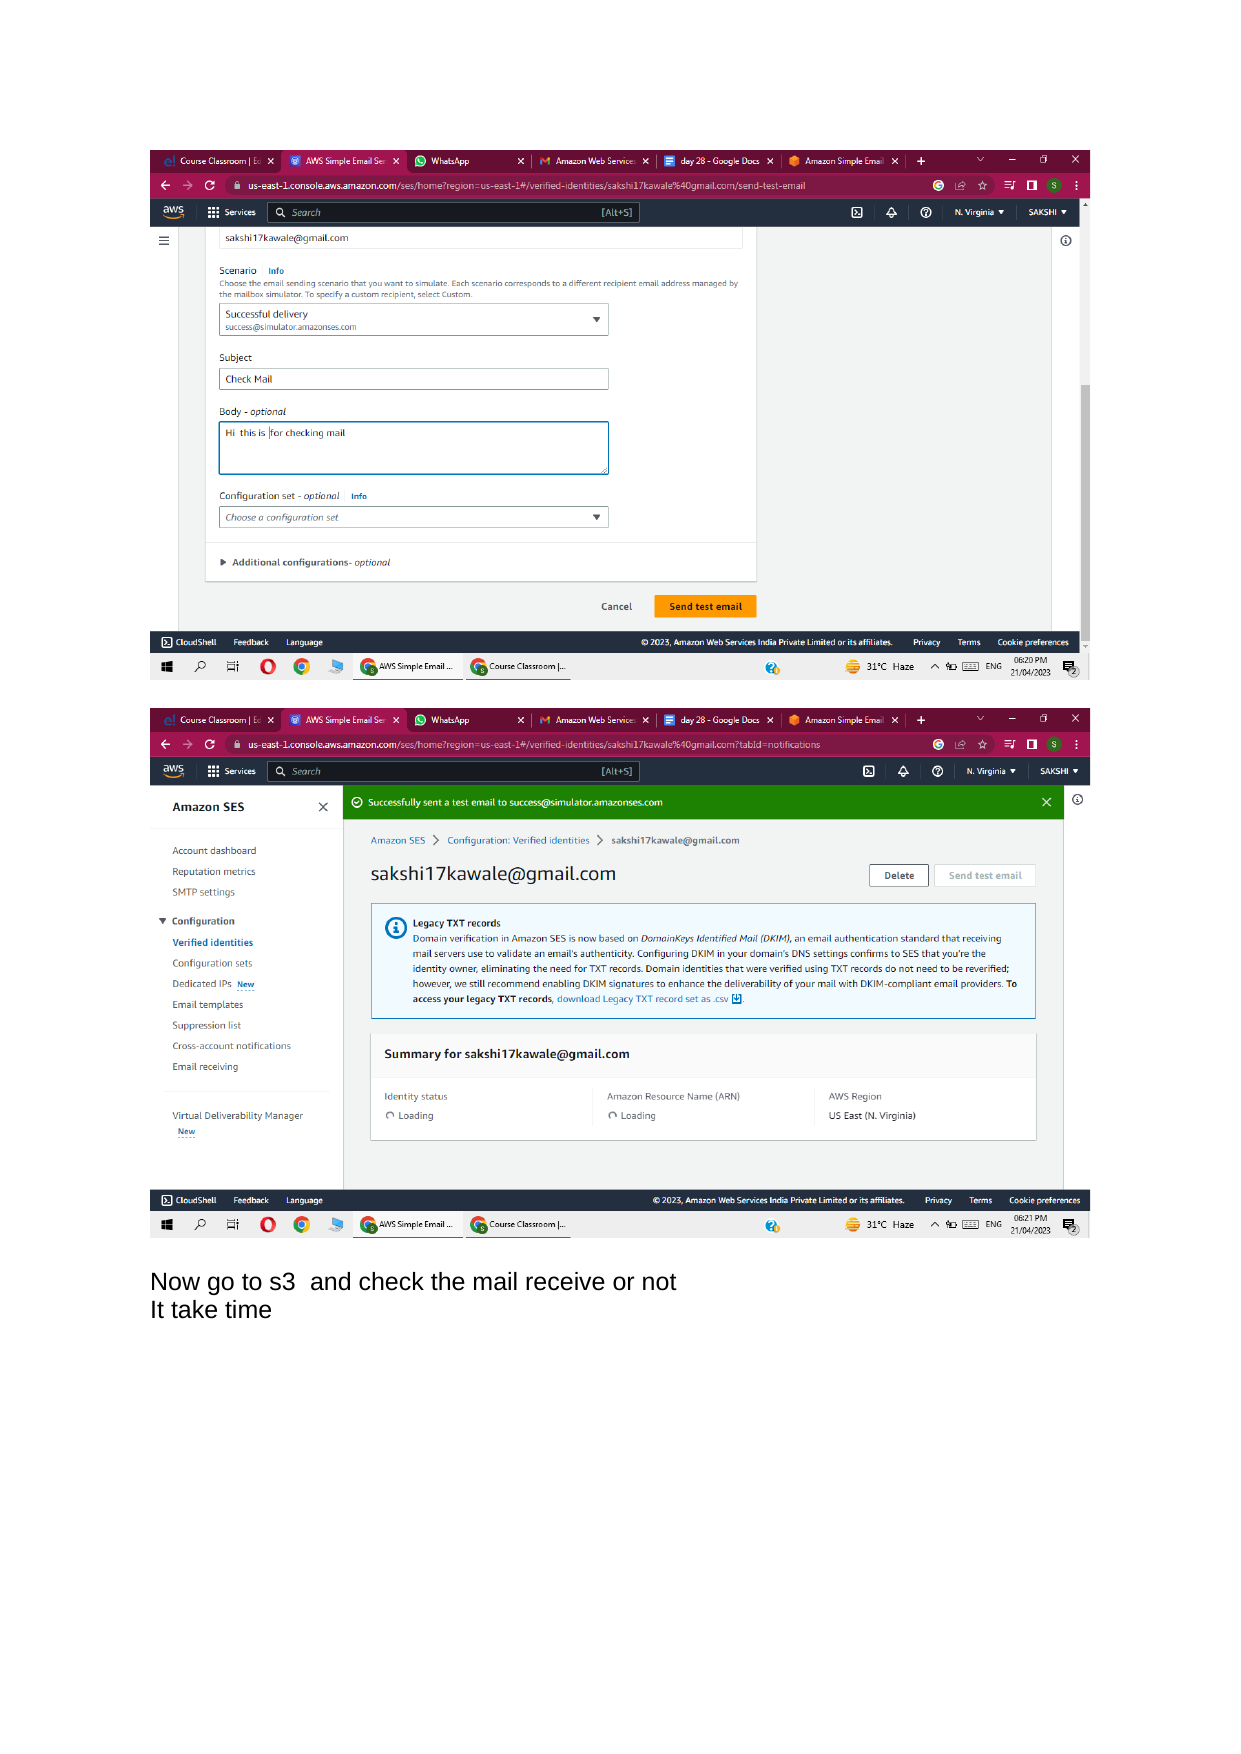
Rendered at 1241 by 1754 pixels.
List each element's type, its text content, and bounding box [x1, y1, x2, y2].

picture [150, 708, 1091, 1238]
picture [150, 150, 1091, 680]
text Now go to s3 and check the mail receive or not [150, 1266, 1090, 1295]
text It take time [150, 1295, 1090, 1324]
